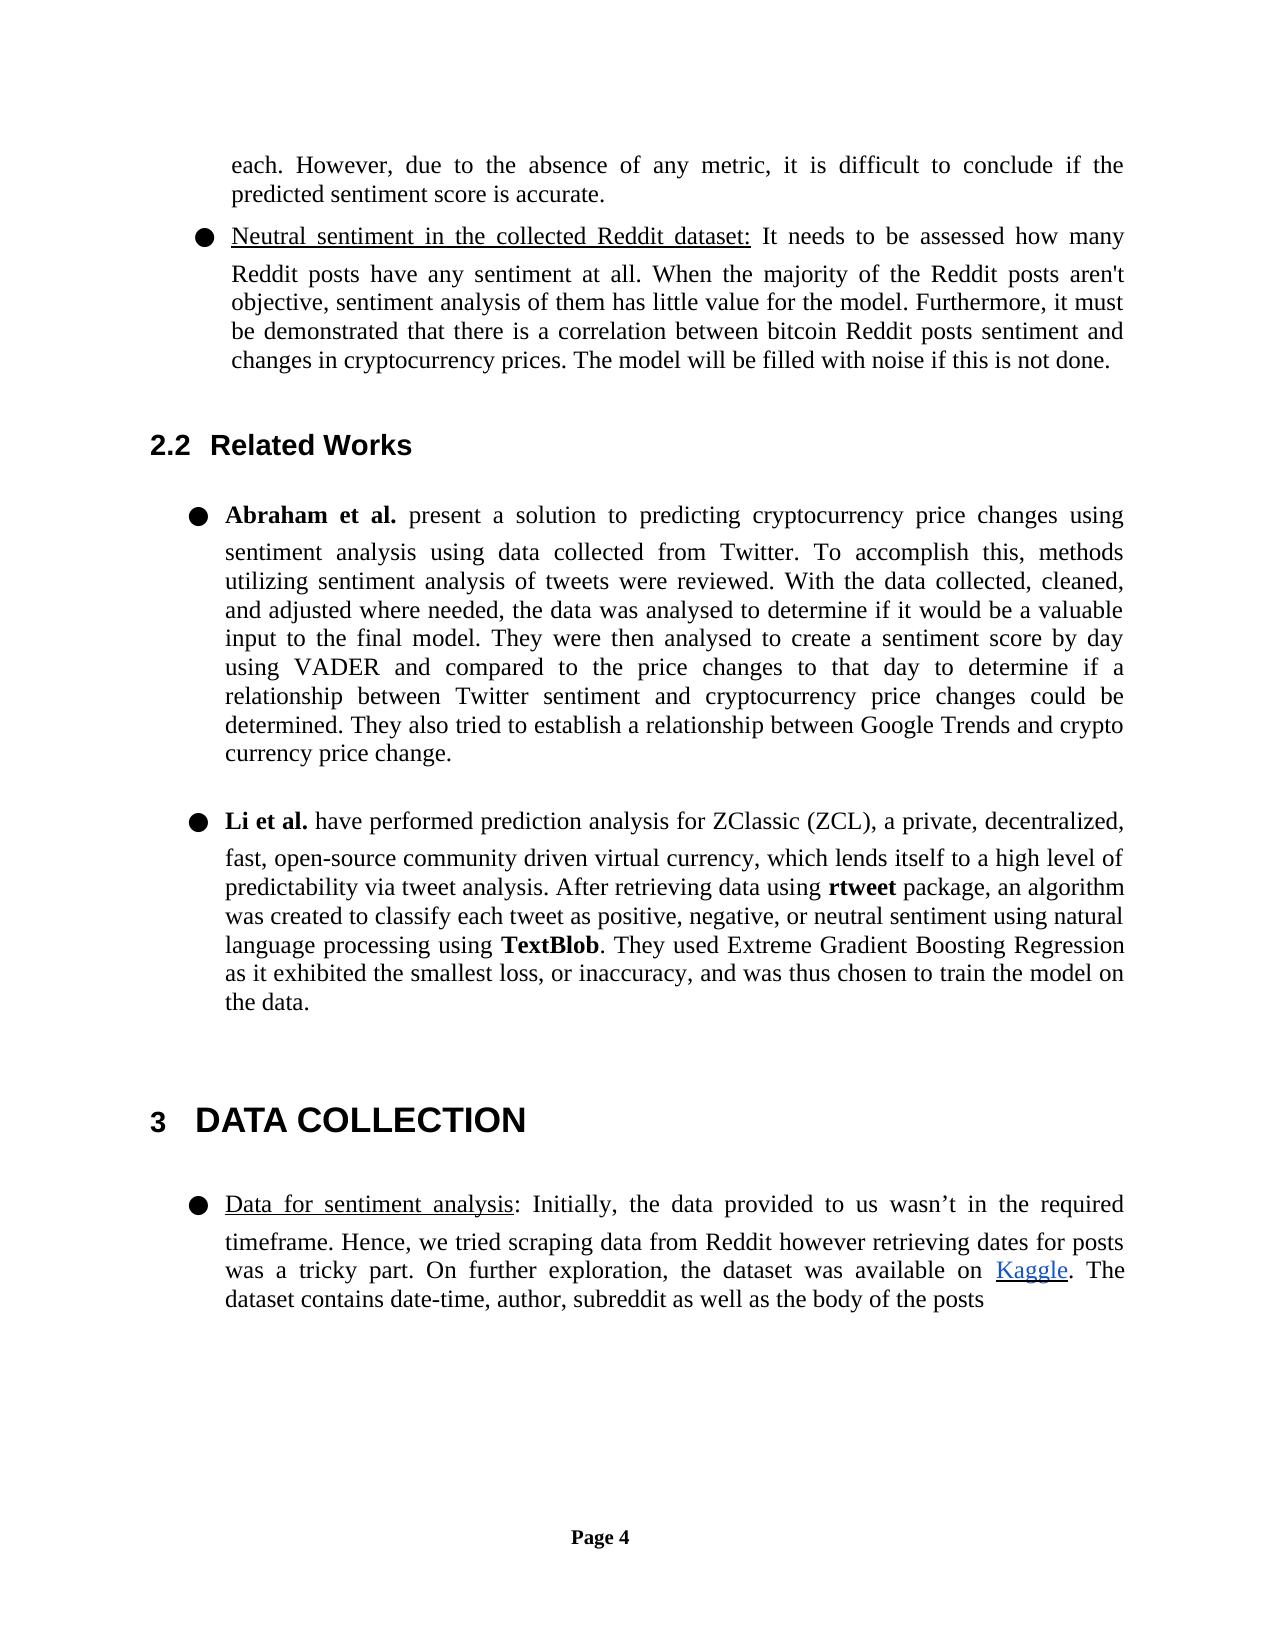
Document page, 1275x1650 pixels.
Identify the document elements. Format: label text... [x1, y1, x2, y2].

list Abraham et al. present a solution to predicting cryptocurrency price changes using sentiment analysis using data collected from Twitter. To accomplish this, methods utilizing sentiment analysis of tweets were reviewed. With the data collected, cleaned, and adjusted where needed, the data was analysed to determine if it would be a valuable input to the final model. They were then analysed to create a sentiment score by day using VADER and compared to the price changes to that day to determine if a relationship between Twitter sentiment and cryptocurrency price changes could be determined. They also tried to establish a relationship between Google Trends and crypto currency price change. [187, 486, 1125, 767]
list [194, 150, 1125, 207]
list Neutral sentiment in the collected Reddit dataset: It needs to be assessed how many Reddit posts have any sentiment at all. When the majority of the Reddit posts aren't objective, sentiment analysis of them has little value for the model. Furthermore, it must be demonstrated that there is a correlation between bitcoin Reddit posts sentiment and changes in cryptocurrency prices. The model will be filled with noise if this is not done. [194, 207, 1125, 374]
list Li et al. have performed prediction analysis for ZClassic (ZCL), a private, decentralized, fast, open-source community driven virtual currency, which lends itself to a high level of predictability via tweet analysis. After retrieving data using rtweet package, an algorithm was created to classify each tweet as positive, negative, or neutral sentiment using natural language processing using TextBlob. They used Extreme Gradient Boosting Regression as it exhibited the smallest loss, or inaccuracy, and was thus chosen to train the model on the data. [187, 792, 1125, 1016]
list Data for sentiment analysis: Initially, the data provided to us wasn’t in the required timeframe. Hence, we tried scraping data from Reddit however retrieving dates for posts was a tricky part. On further exploration, the dataset was available on Kaggle. The dataset contains date-time, author, subreddit as well as the body of the posts [187, 1175, 1125, 1313]
subtitle Related Works [150, 427, 1125, 461]
subtitle Data Collection [150, 1099, 1125, 1140]
